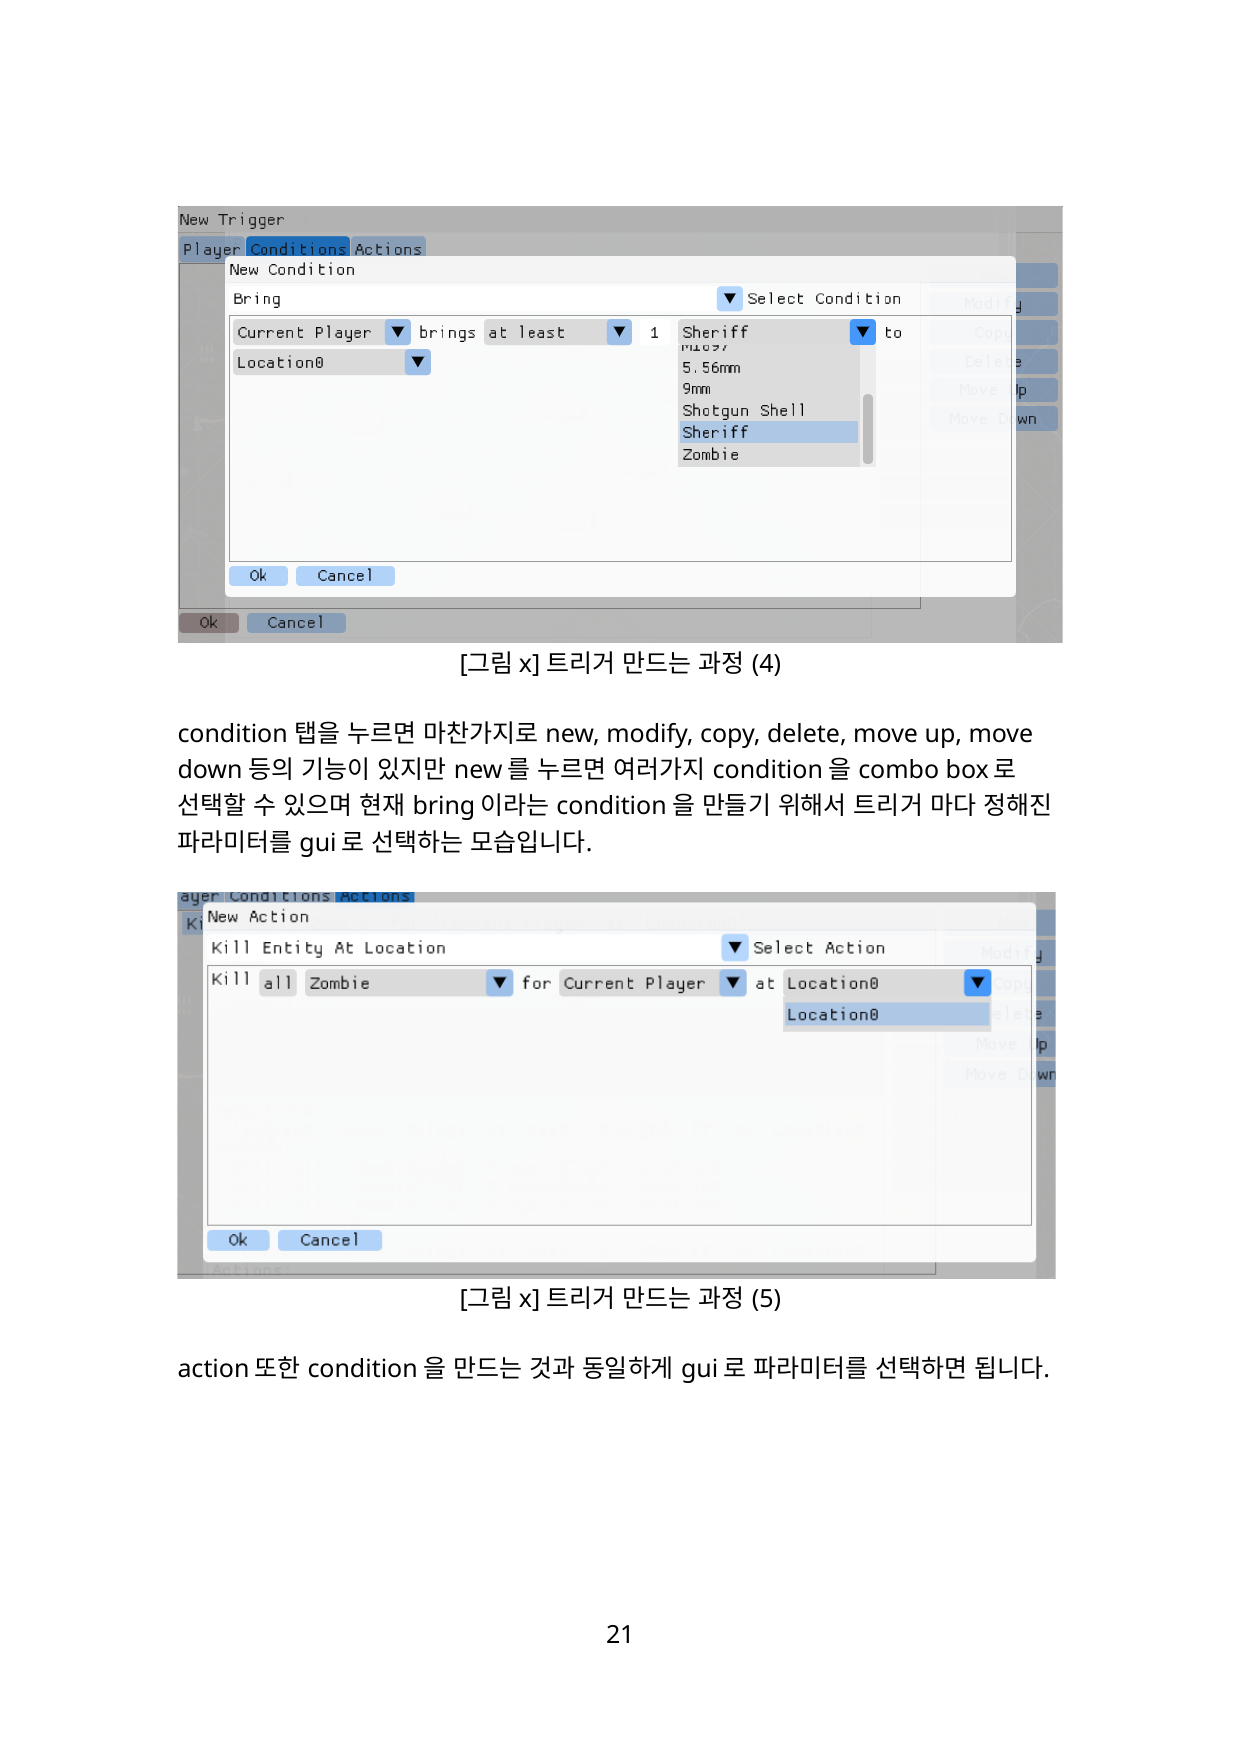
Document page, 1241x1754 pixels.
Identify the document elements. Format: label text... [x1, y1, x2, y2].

text [그림x] 트리거 만드는 과정 (4) [177, 643, 1063, 679]
picture [177, 206, 1063, 643]
text action또한 condition을 만드는 것과 동일하게 gui로 파라미터를 선택하면 됩니다. [177, 1348, 1063, 1385]
picture [177, 892, 1056, 1279]
text [그림x] 트리거 만드는 과정 (5) [177, 1278, 1063, 1314]
text condition 탭을 누르면 마찬가지로 new, modify, copy, delete, move up, move down 등의 기능이 있지만 new를 누르면 여러가지 condition을 combo box로 선택할 수 있으며 현재 bring이라는 condition을 만들기 위해서 트리거 마다 정해진 파라미터를 gui로 선택하는 모습입니다. [177, 713, 1063, 858]
